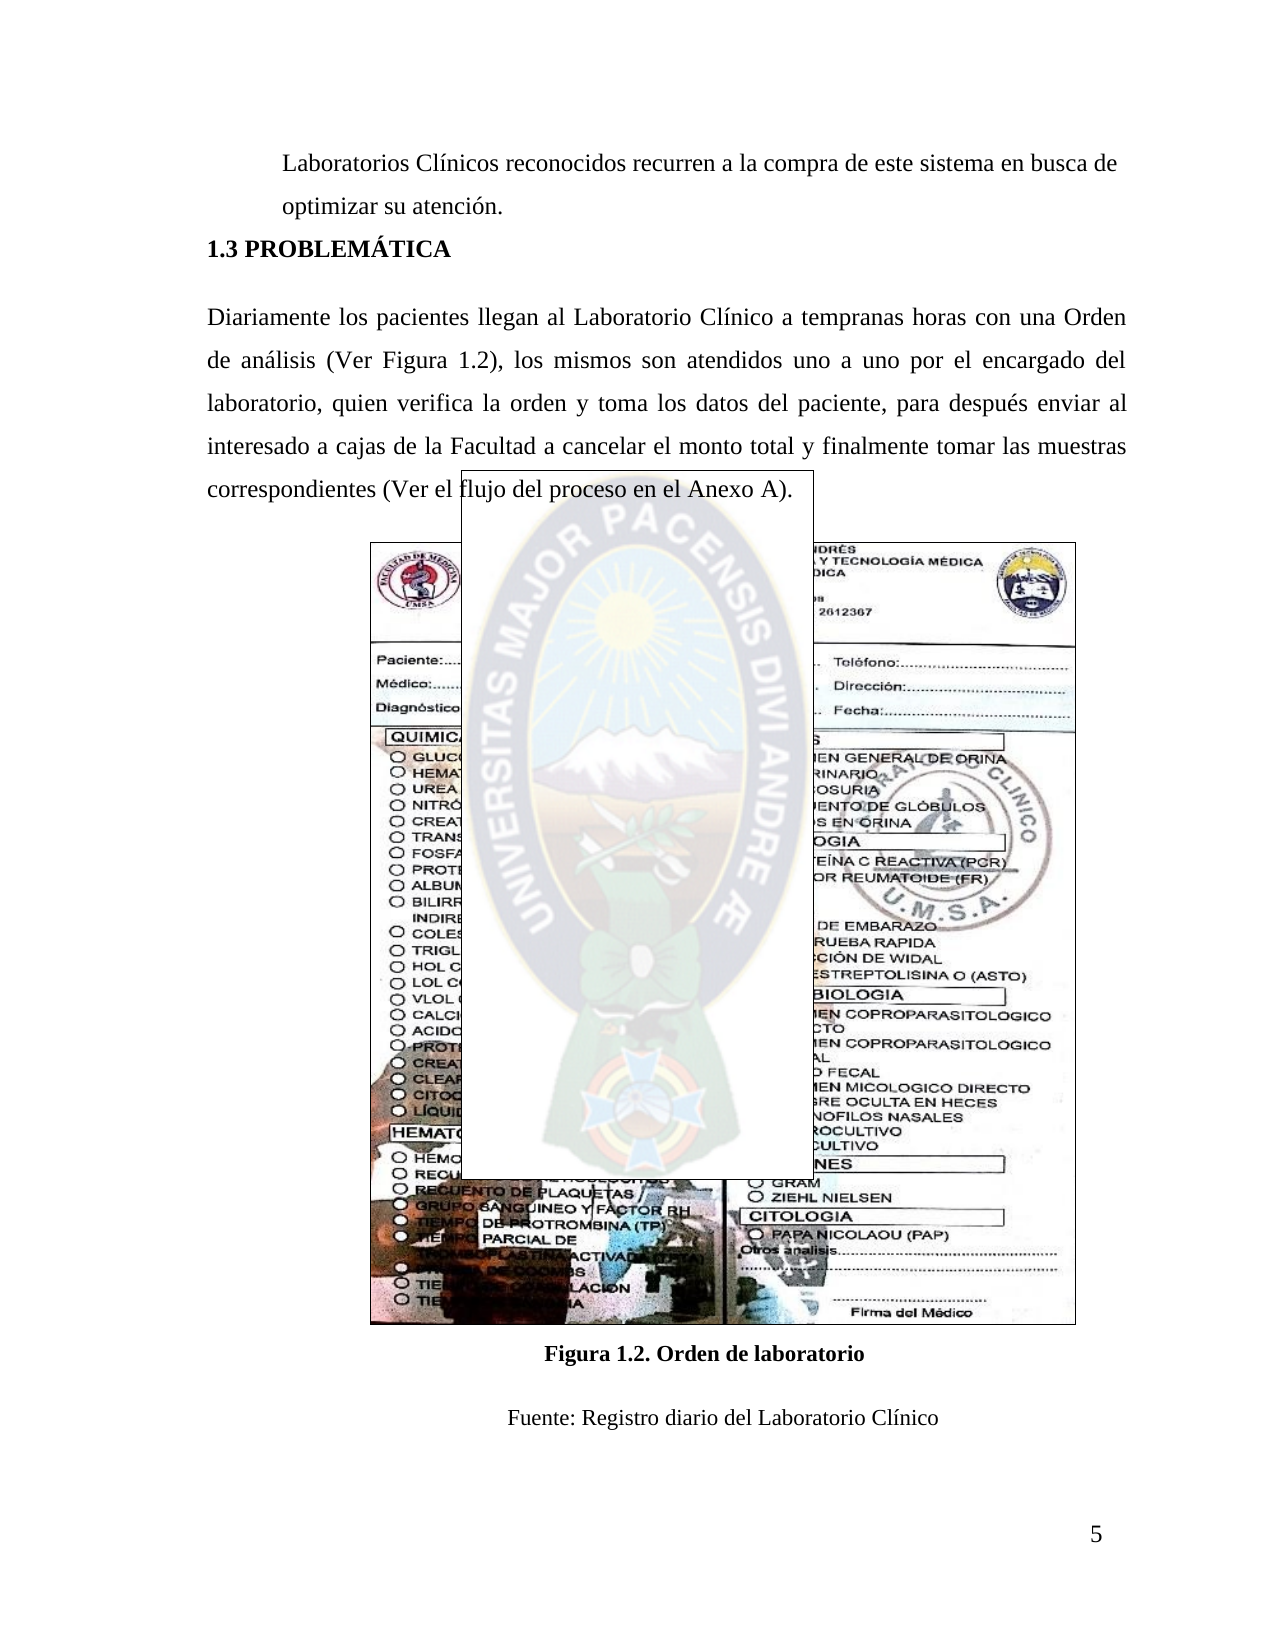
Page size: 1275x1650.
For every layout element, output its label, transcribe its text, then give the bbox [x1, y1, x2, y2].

text Diariamente los pacientes llegan al Laboratorio Clínico a tempranas horas con una Orden de análisis (Ver Figura 1.2), los mismos son atendidos uno a uno por el encargado del laboratorio, quien verifica la orden y toma los datos del paciente, para después enviar al interesado a cajas de la Facultad a cancelar el monto total y finalmente tomar las muestras correspondientes (Ver el flujo del proceso en el Anexo A). [207, 302, 1128, 503]
subtitle PROBLEMÁTICA [207, 234, 1252, 263]
text Fuente: Registro diario del Laboratorio Clínico [507, 1404, 1252, 1430]
text Figura 1.2. Orden de laboratorio [544, 1339, 1252, 1366]
picture [371, 543, 1075, 1324]
text Laboratorios Clínicos reconocidos recurren a la compra de este sistema en busca de optimizar su atención. [282, 148, 1128, 219]
picture [462, 503, 813, 1179]
